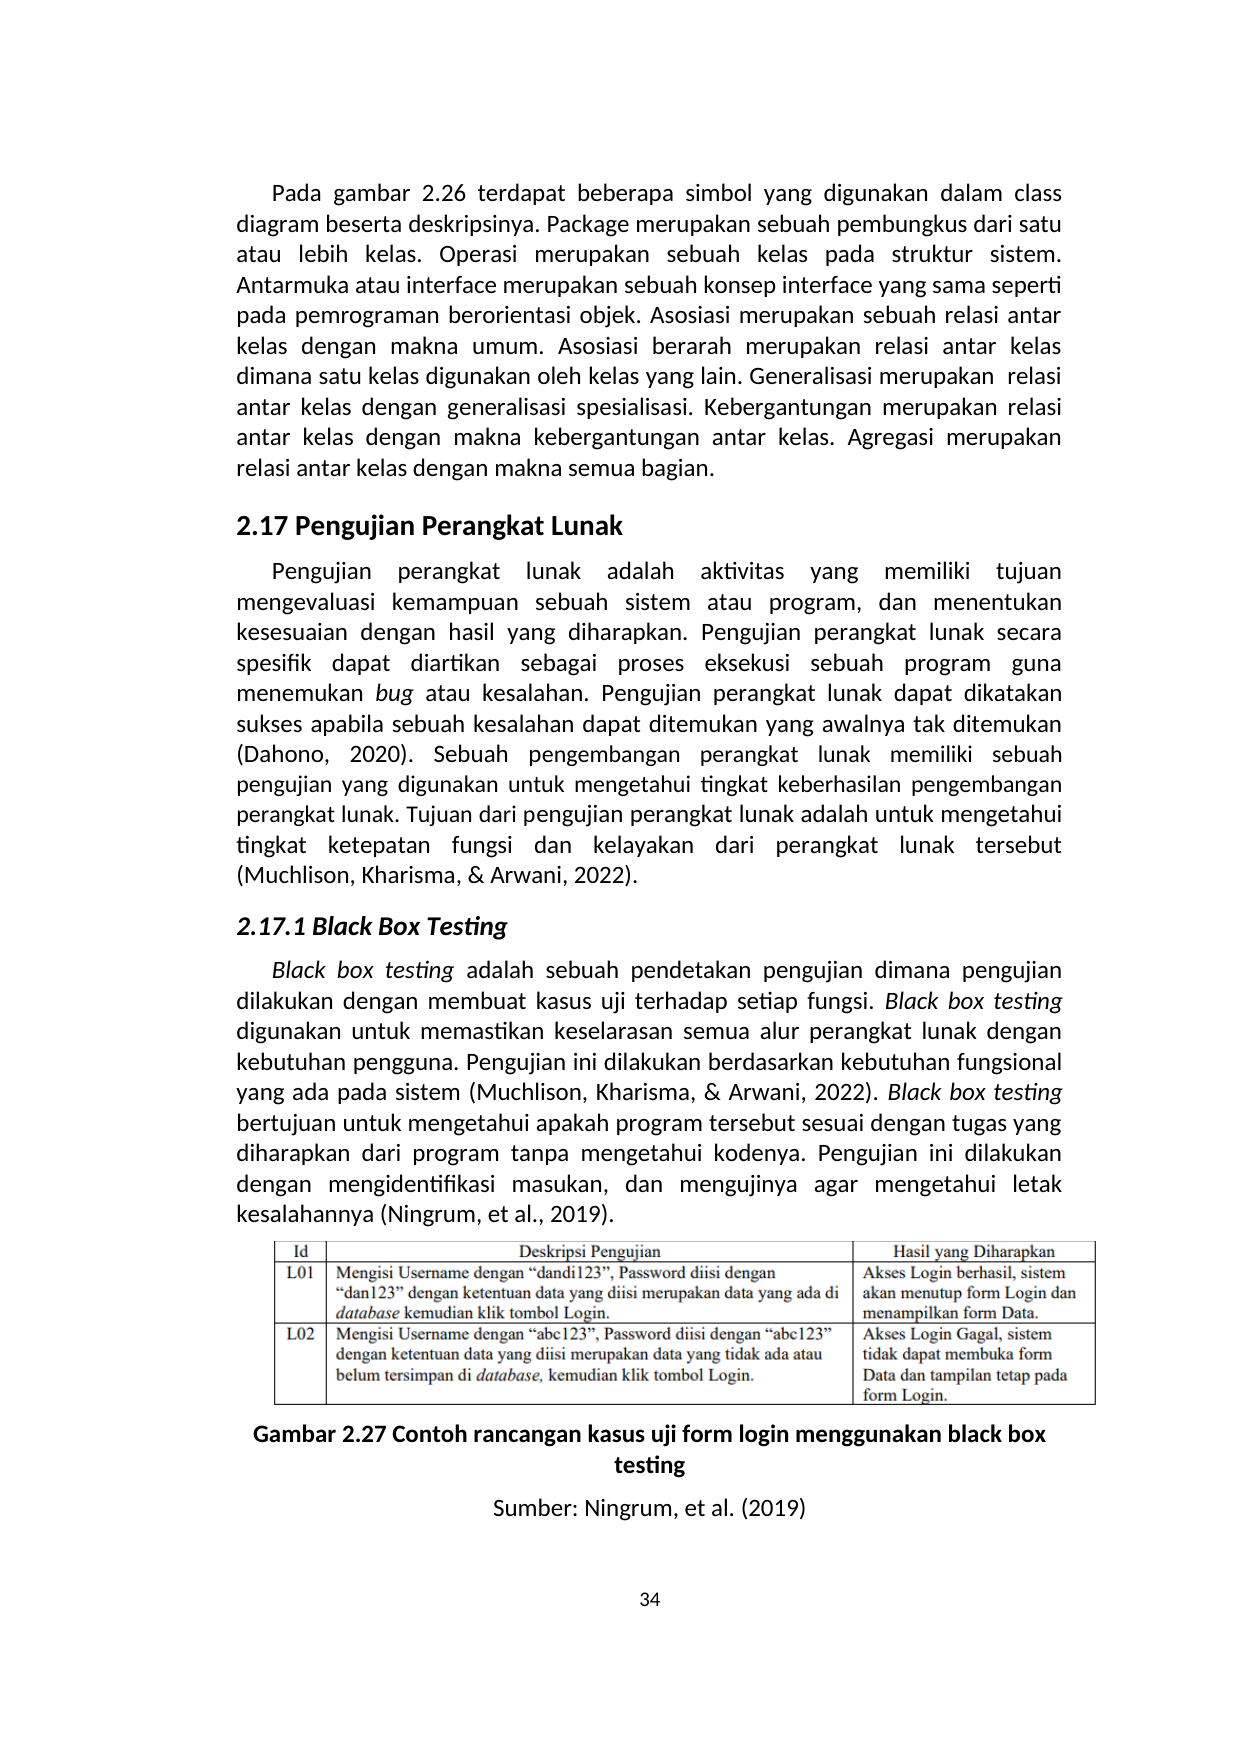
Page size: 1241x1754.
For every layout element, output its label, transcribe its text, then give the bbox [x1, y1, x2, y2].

picture [271, 1241, 1099, 1406]
text Pengujian perangkat lunak adalah aktivitas yang memiliki tujuan mengevaluasi kemampuan sebuah sistem atau program, dan menentukan kesesuaian dengan hasil yang diharapkan. Pengujian perangkat lunak secara spesifik dapat diartikan sebagai proses eksekusi sebuah program guna menemukan bug atau kesalahan. Pengujian perangkat lunak dapat dikatakan sukses apabila sebuah kesalahan dapat ditemukan yang awalnya tak ditemukan (Dahono, 2020). Sebuah pengembangan perangkat lunak memiliki sebuah pengujian yang digunakan untuk mengetahui tingkat keberhasilan pengembangan perangkat lunak. Tujuan dari pengujian perangkat lunak adalah untuk mengetahui tingkat ketepatan fungsi dan kelayakan dari perangkat lunak tersebut (Muchlison, Kharisma, & Arwani, 2022). [236, 556, 1063, 890]
text Black box testing adalah sebuah pendetakan pengujian dimana pengujian dilakukan dengan membuat kasus uji terhadap setiap fungsi. Black box testing digunakan untuk memastikan keselarasan semua alur perangkat lunak dengan kebutuhan pengguna. Pengujian ini dilakukan berdasarkan kebutuhan fungsional yang ada pada sistem (Muchlison, Kharisma, & Arwani, 2022). Black box testing bertujuan untuk mengetahui apakah program tersebut sesuai dengan tugas yang diharapkan dari program tanpa mengetahui kodenya. Pengujian ini dilakukan dengan mengidentifikasi masukan, dan mengujinya agar mengetahui letak kesalahannya (Ningrum, et al., 2019). [236, 954, 1063, 1229]
subtitle Pengujian Perangkat Lunak [236, 507, 1063, 543]
text Gambar 2.27 Contoh rancangan kasus uji form login menggunakan black box testing [236, 1418, 1063, 1479]
text Sumber: Ningrum, et al. (2019) [236, 1492, 1063, 1523]
text Pada gambar 2.26 terdapat beberapa simbol yang digunakan dalam class diagram beserta deskripsinya. Package merupakan sebuah pembungkus dari satu atau lebih kelas. Operasi merupakan sebuah kelas pada struktur sistem. Antarmuka atau interface merupakan sebuah konsep interface yang sama seperti pada pemrograman berorientasi objek. Asosiasi merupakan sebuah relasi antar kelas dengan makna umum. Asosiasi berarah merupakan relasi antar kelas dimana satu kelas digunakan oleh kelas yang lain. Generalisasi merupakan relasi antar kelas dengan generalisasi spesialisasi. Kebergantungan merupakan relasi antar kelas dengan makna kebergantungan antar kelas. Agregasi merupakan relasi antar kelas dengan makna semua bagian. [236, 177, 1063, 482]
subtitle Black Box Testing [236, 909, 1063, 942]
